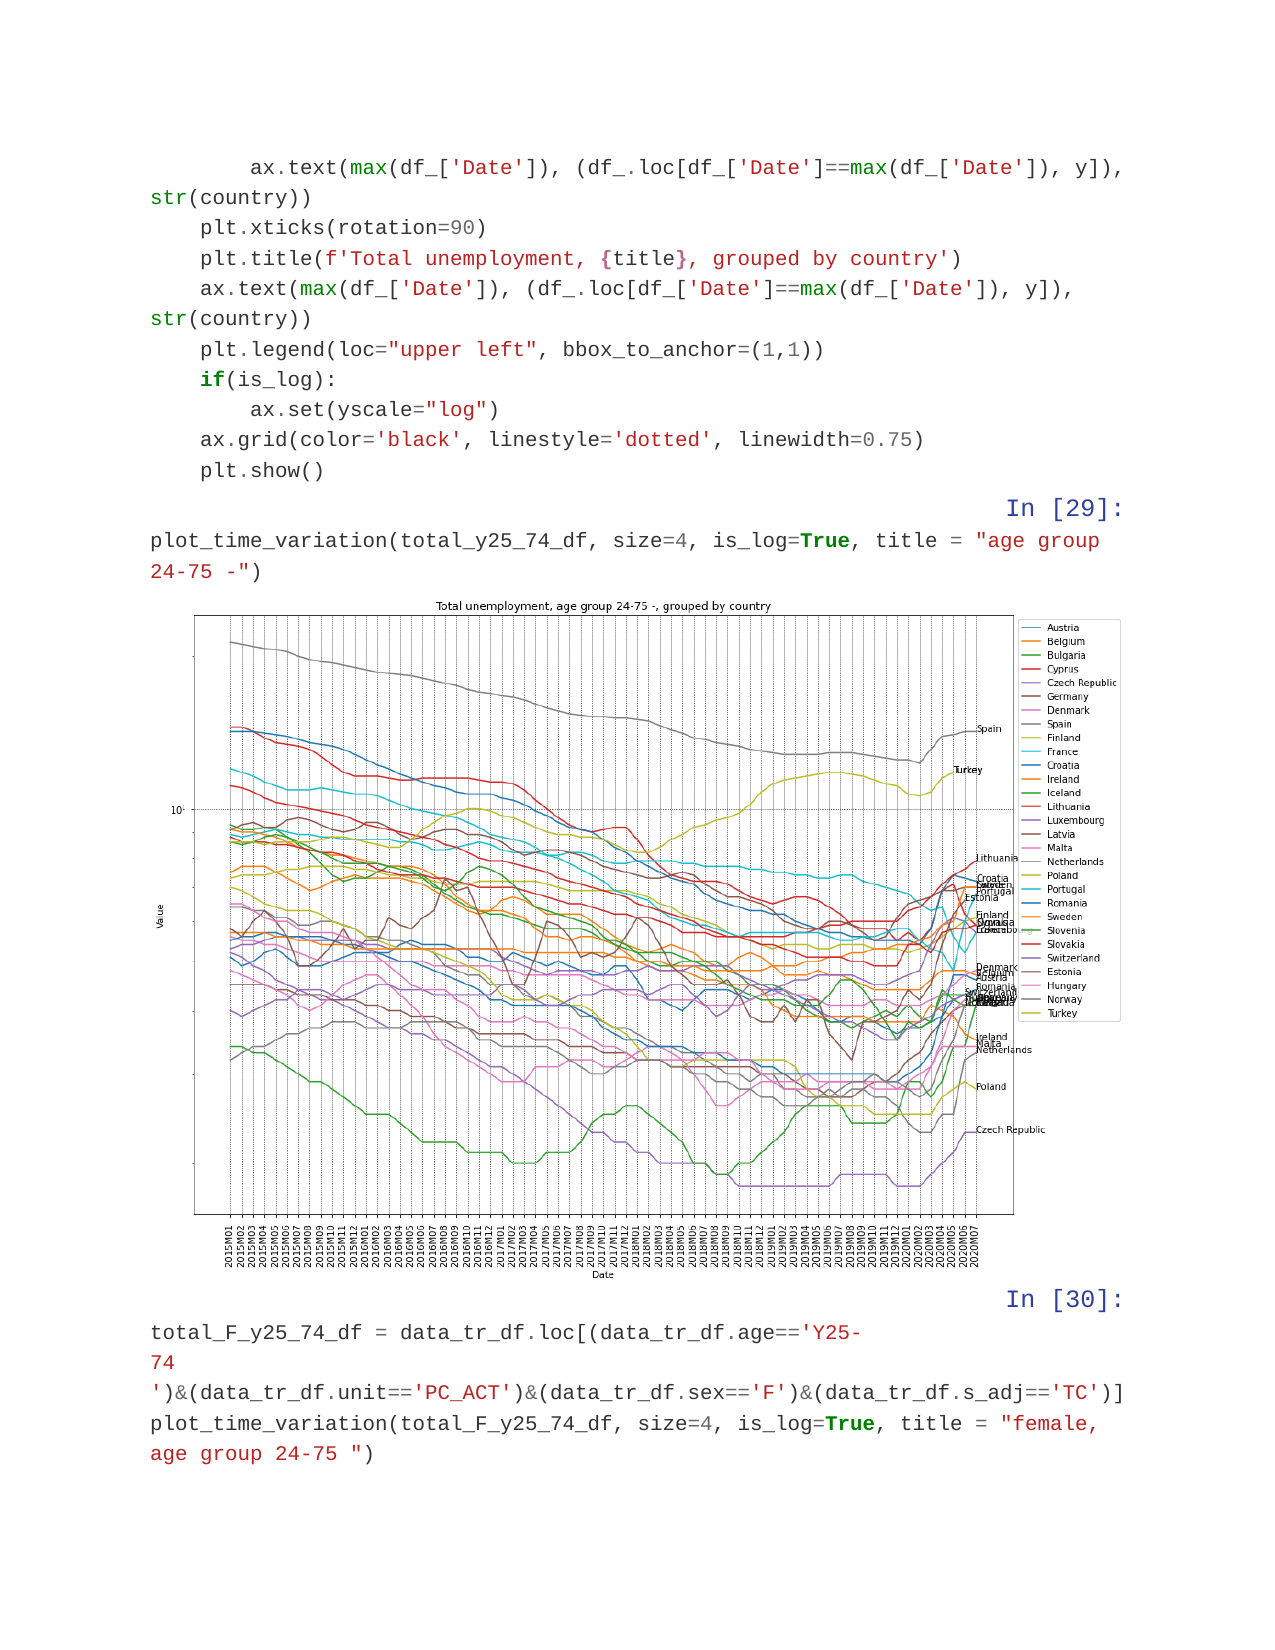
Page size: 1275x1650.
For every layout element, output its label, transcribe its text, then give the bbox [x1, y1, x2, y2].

text plt.title(f'Total unemployment, {title}, grouped by country') [150, 241, 1125, 271]
text plt.show() [150, 453, 1125, 483]
text ax.text(max(df_['Date']), (df_.loc[df_['Date']==max(df_['Date']), y]), str(country)) [150, 271, 1125, 332]
text ax.set(yscale="log") [150, 392, 1125, 423]
text plt.xticks(rotation=90) [150, 211, 1125, 241]
text if(is_log): [150, 362, 1125, 392]
picture [150, 594, 1125, 1285]
text total_F_y25_74_df = data_tr_df.loc[(data_tr_df.age=='Y25-74')&(data_tr_df.unit=='PC_ACT')&(data_tr_df.sex=='F')&(data_tr_df.s_adj=='TC')] [150, 1315, 1125, 1406]
text plot_time_variation(total_y25_74_df, size=4, is_log=True, title = "age group 24-75 -") [150, 524, 1125, 584]
text In [30]: [150, 1285, 1125, 1315]
text ax.grid(color='black', linestyle='dotted', linewidth=0.75) [150, 423, 1125, 453]
text ax.text(max(df_['Date']), (df_.loc[df_['Date']==max(df_['Date']), y]), str(country)) [150, 150, 1125, 211]
text plt.legend(loc="upper left", bbox_to_anchor=(1,1)) [150, 332, 1125, 362]
text In [29]: [150, 493, 1125, 524]
text plot_time_variation(total_F_y25_74_df, size=4, is_log=True, title = "female, age group 24-75 ") [150, 1406, 1125, 1467]
